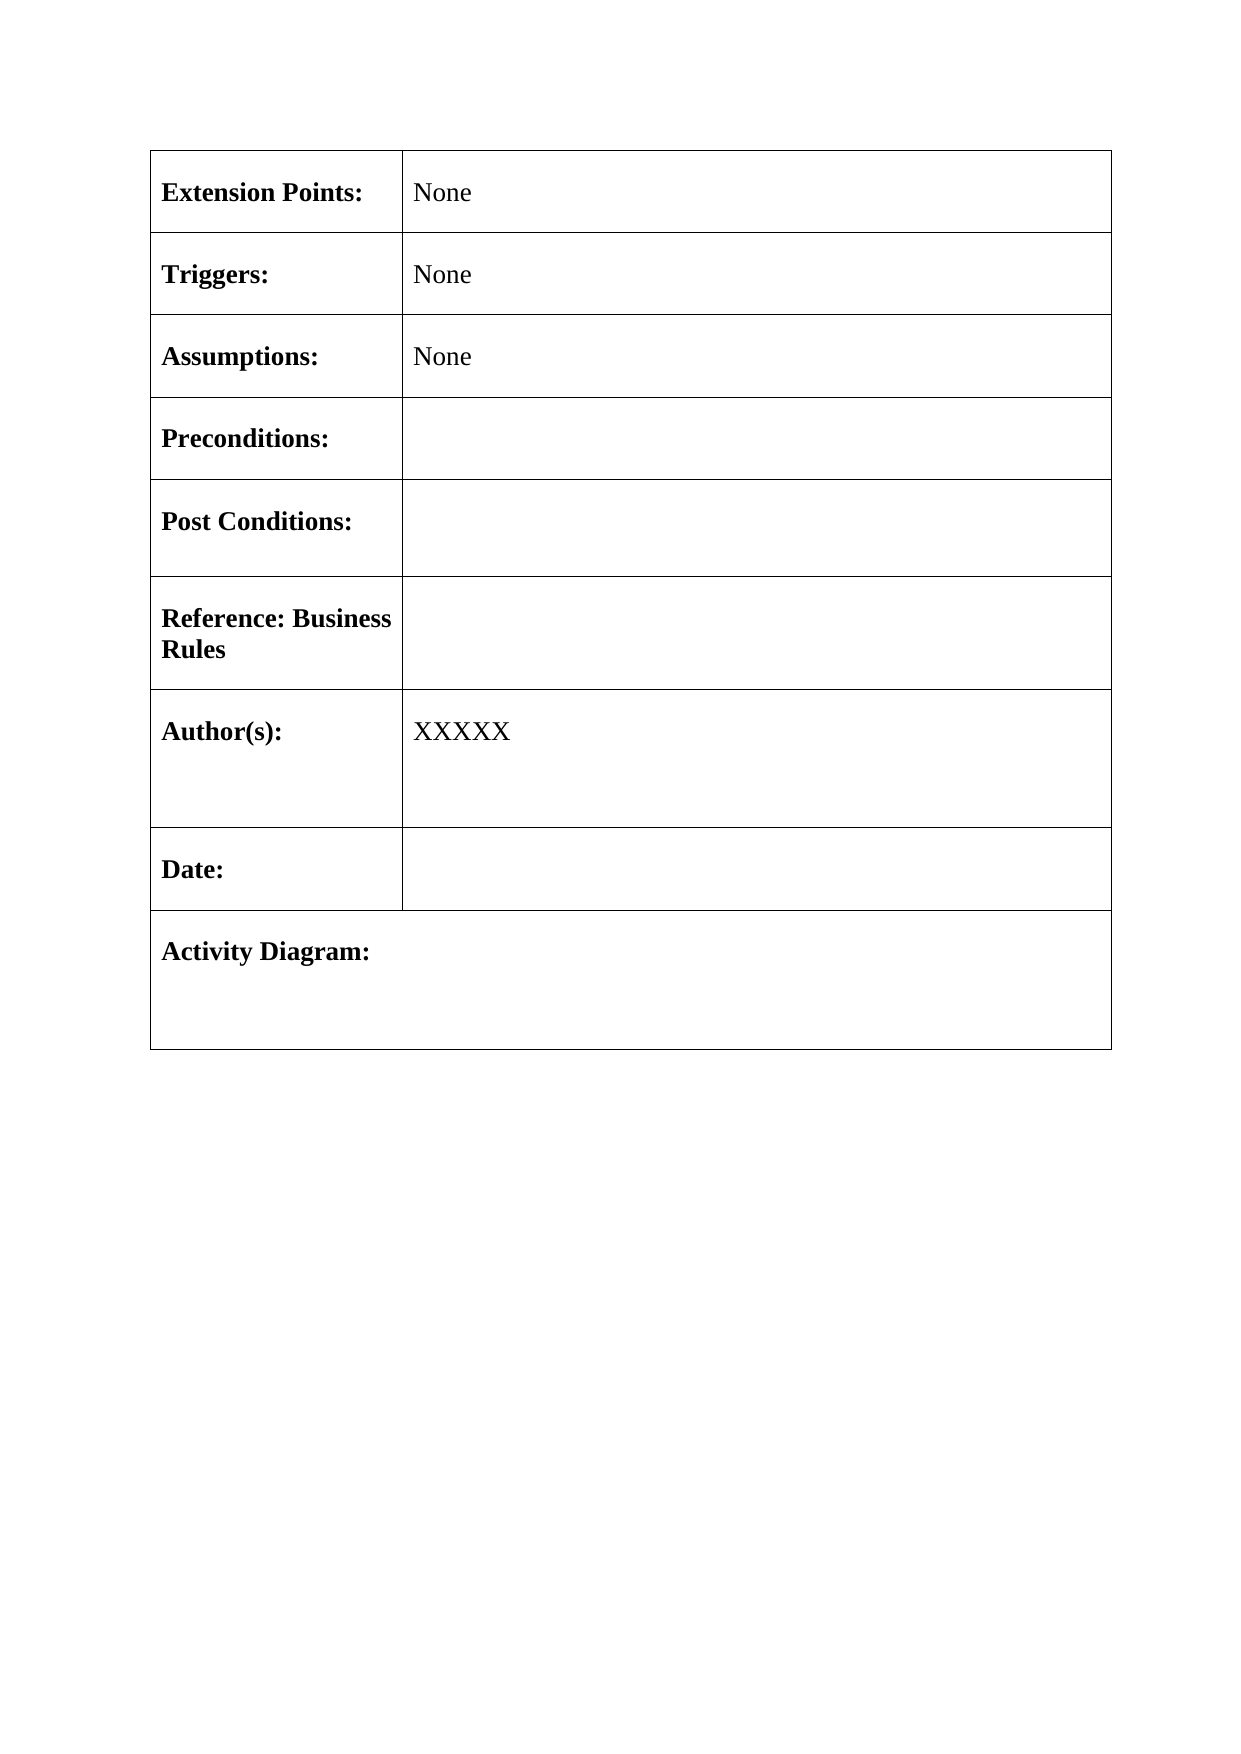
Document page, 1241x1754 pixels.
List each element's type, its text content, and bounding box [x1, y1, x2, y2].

table_cell Assumptions: [151, 315, 402, 397]
table_cell None [403, 315, 1111, 397]
table_cell XXXXX [403, 690, 1111, 827]
table_cell Date: [151, 828, 402, 909]
table_cell Activity Diagram: [151, 911, 1111, 1048]
table_cell Preconditions: [151, 398, 402, 479]
table_cell None [403, 233, 1111, 314]
table_cell Post Conditions: [151, 480, 402, 576]
table_cell Triggers: [151, 233, 402, 314]
table_cell [403, 398, 1111, 479]
table_cell [403, 577, 1111, 689]
table_cell [403, 480, 1111, 576]
table_cell Reference: Business Rules [151, 577, 402, 689]
table_cell [403, 828, 1111, 909]
table_cell Extension Points: [151, 151, 402, 232]
table_cell None [403, 151, 1111, 232]
table_cell Author(s): [151, 690, 402, 827]
